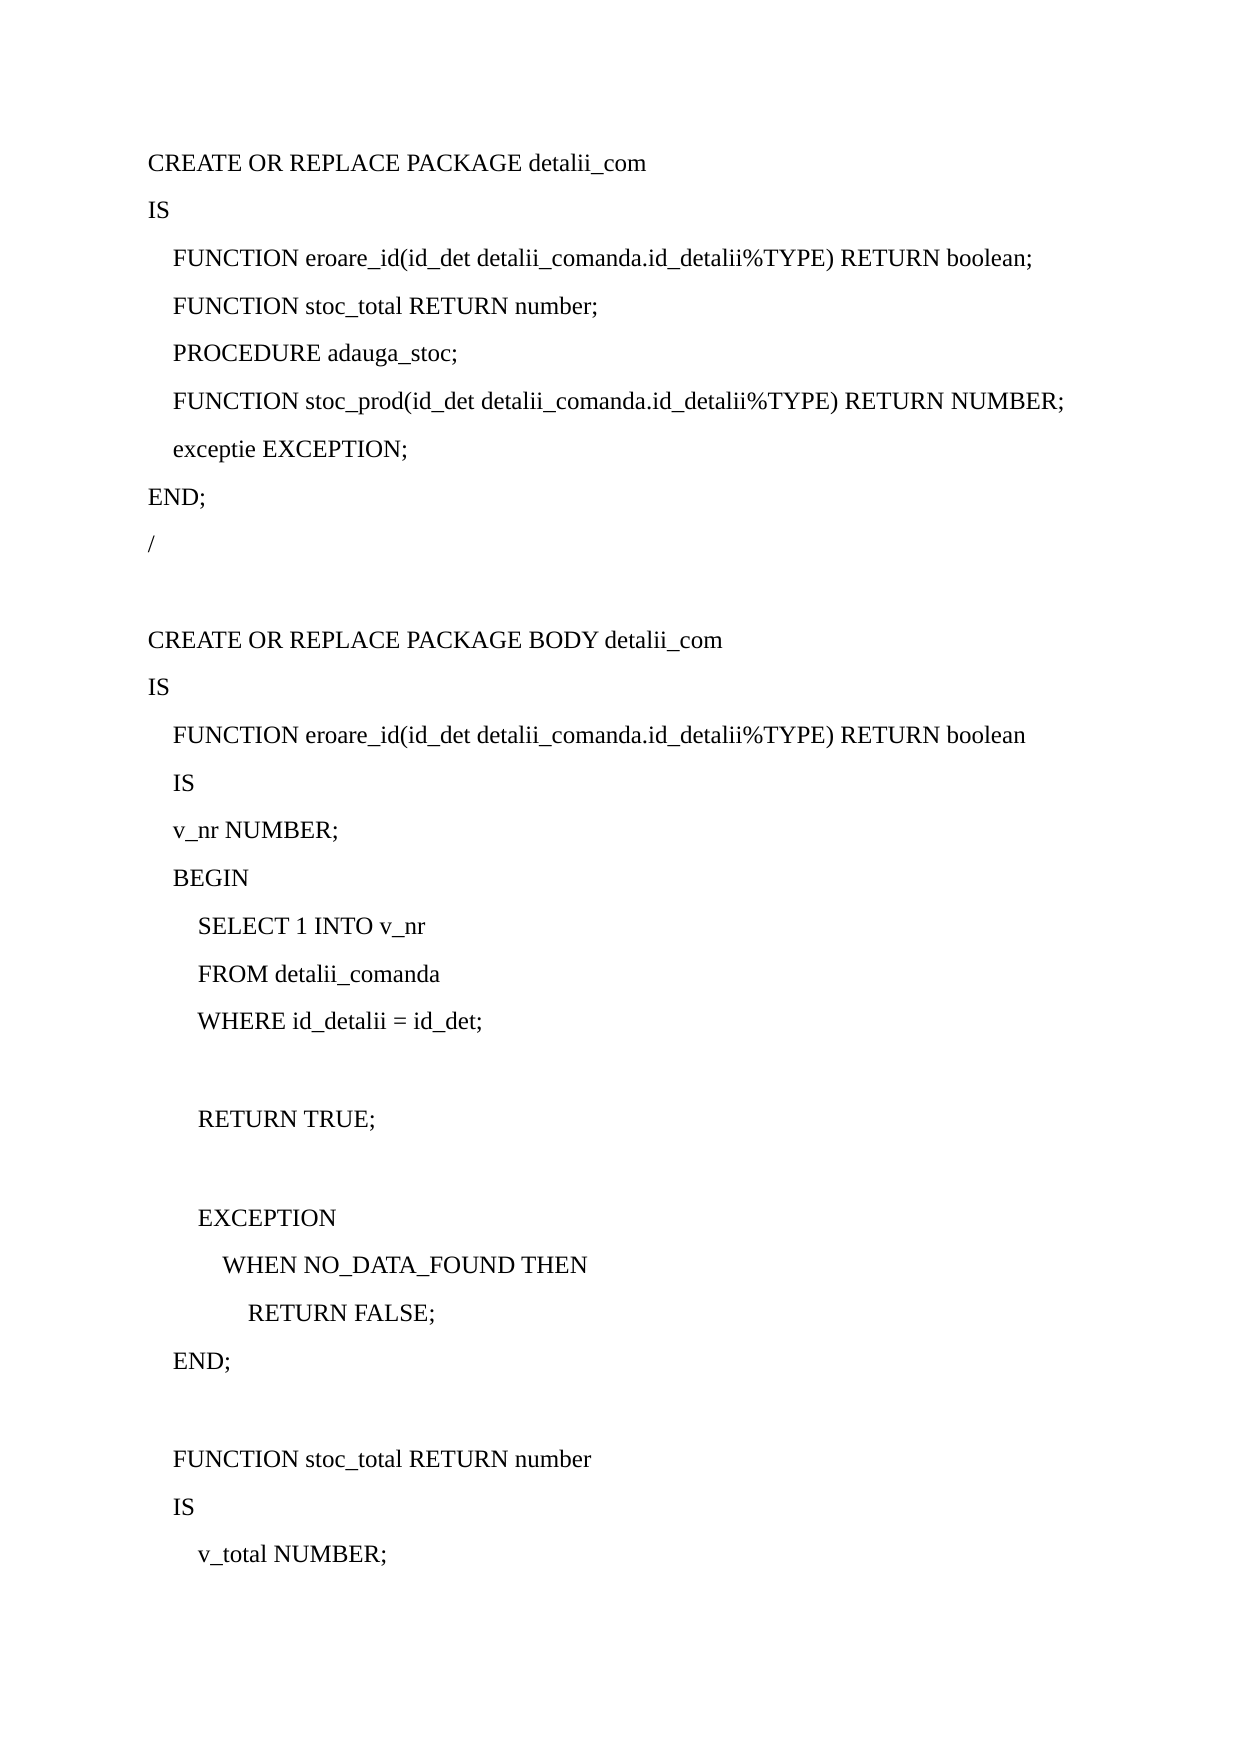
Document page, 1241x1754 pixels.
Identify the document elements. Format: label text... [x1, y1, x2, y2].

text WHERE id_detalii = id_det; [148, 1006, 1093, 1035]
text FROM detalii_comanda [148, 959, 1093, 987]
text IS [148, 195, 1093, 224]
text EXCEPTION [148, 1203, 1093, 1231]
text FUNCTION stoc_prod(id_det detalii_comanda.id_detalii%TYPE) RETURN NUMBER; [148, 386, 1093, 415]
text WHEN NO_DATA_FOUND THEN [148, 1250, 1093, 1279]
text FUNCTION eroare_id(id_det detalii_comanda.id_detalii%TYPE) RETURN boolean [148, 720, 1093, 749]
text RETURN FALSE; [148, 1298, 1093, 1327]
text v_nr NUMBER; [148, 816, 1093, 844]
text IS [148, 1492, 1093, 1520]
text END; [148, 1346, 1093, 1374]
text FUNCTION eroare_id(id_det detalii_comanda.id_detalii%TYPE) RETURN boolean; [148, 243, 1093, 272]
text PROCEDURE adauga_stoc; [148, 338, 1093, 367]
text v_total NUMBER; [148, 1539, 1093, 1568]
text CREATE OR REPLACE PACKAGE BODY detalii_com [148, 625, 1093, 653]
text FUNCTION stoc_total RETURN number; [148, 291, 1093, 319]
text CREATE OR REPLACE PACKAGE detalii_com [148, 148, 1093, 176]
text FUNCTION stoc_total RETURN number [148, 1444, 1093, 1473]
text IS [148, 768, 1093, 797]
text IS [148, 672, 1093, 701]
text RETURN TRUE; [148, 1104, 1093, 1133]
text BEGIN [148, 863, 1093, 892]
text END; [148, 482, 1093, 510]
text SELECT 1 INTO v_nr [148, 911, 1093, 940]
text / [148, 529, 1093, 558]
text exceptie EXCEPTION; [148, 434, 1093, 463]
